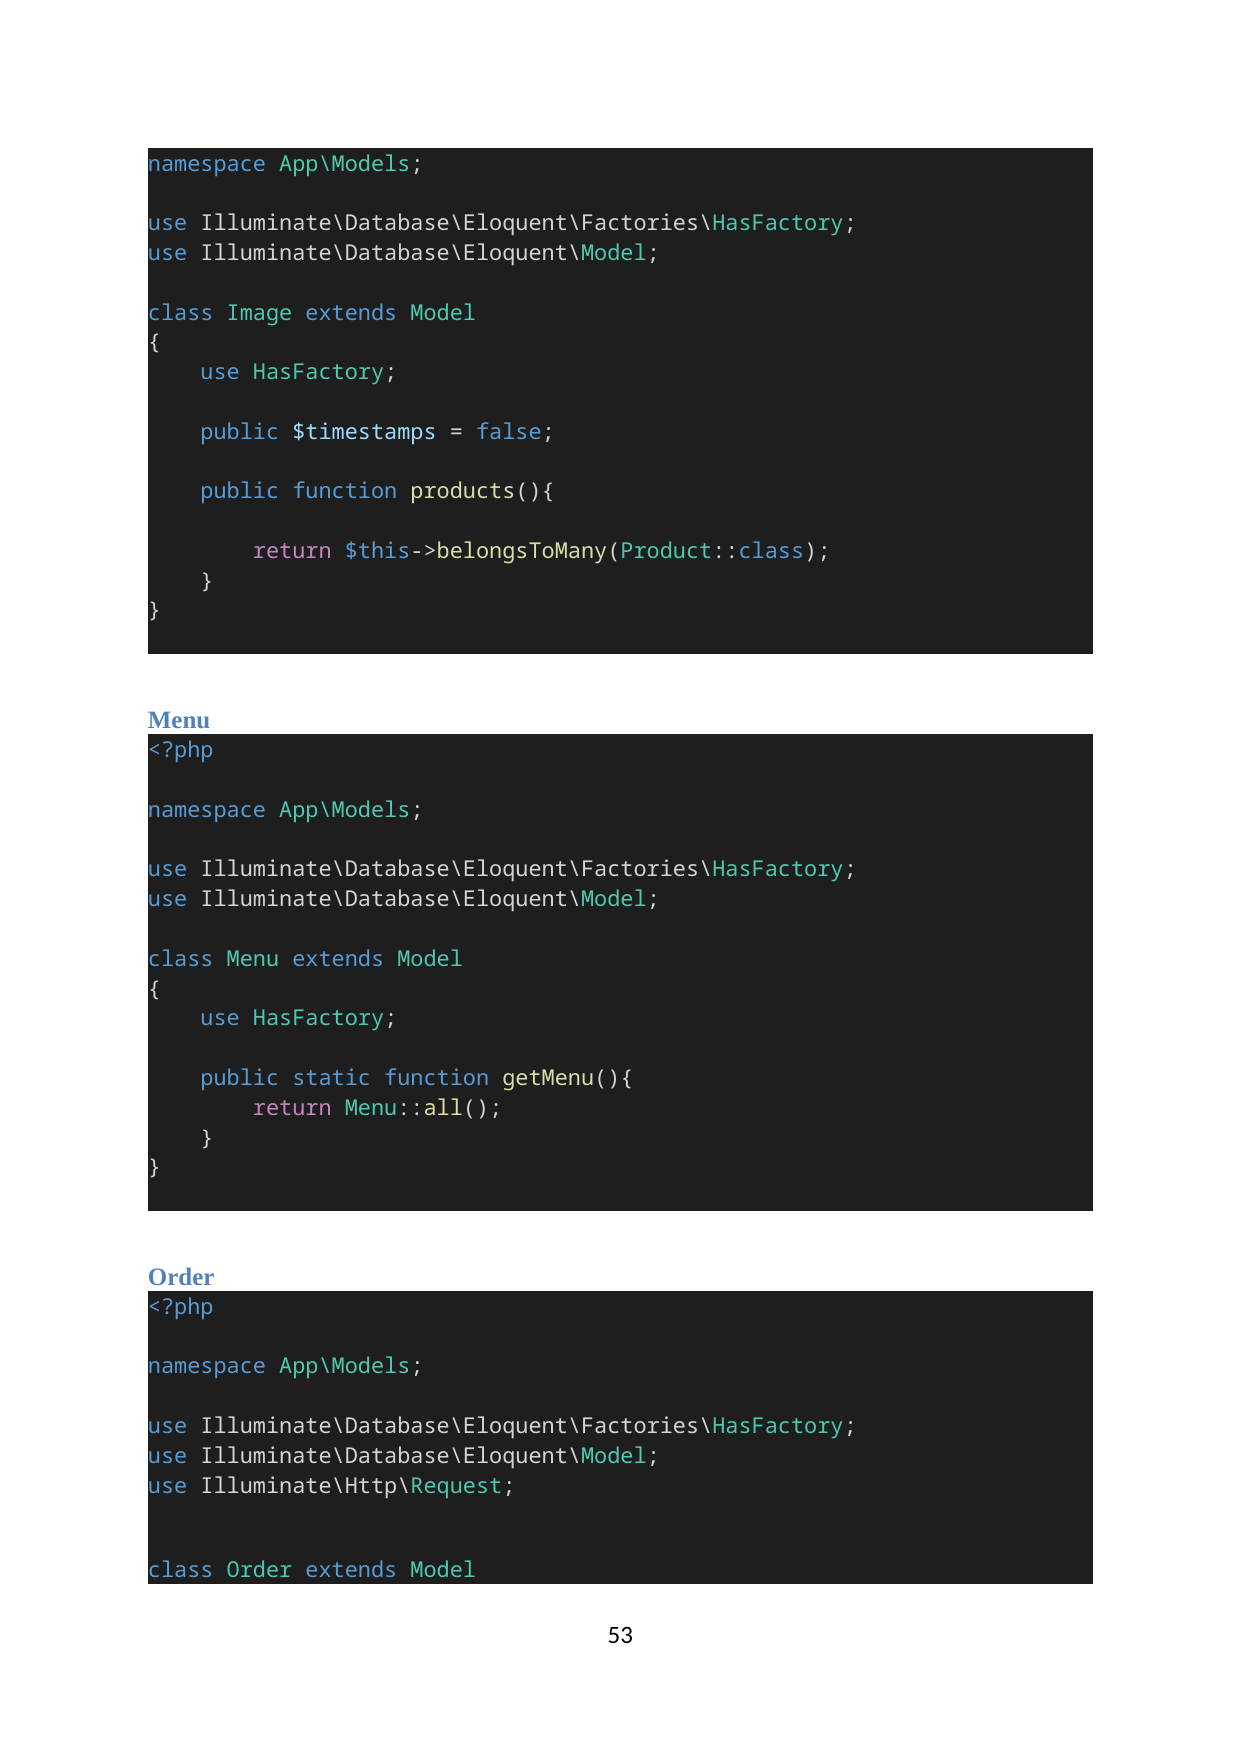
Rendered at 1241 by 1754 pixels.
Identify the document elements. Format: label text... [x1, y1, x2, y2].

text use Illuminate\Database\Eloquent\Factories\HasFactory; [148, 853, 1093, 883]
text class Menu extends Model [148, 943, 1093, 972]
text namespace App\Models; [148, 1351, 1093, 1380]
text } [148, 1151, 1093, 1181]
subtitle Menu [148, 705, 1093, 734]
text } [148, 1121, 1093, 1151]
text namespace App\Models; [148, 148, 1093, 177]
text public static function getMenu(){ [148, 1062, 1093, 1092]
text use HasFactory; [148, 1002, 1093, 1032]
text public function products(){ [148, 475, 1093, 505]
text use Illuminate\Database\Eloquent\Factories\HasFactory; [148, 207, 1093, 237]
text class Order extends Model [148, 1554, 1093, 1584]
text namespace App\Models; [148, 794, 1093, 823]
text { [148, 326, 1093, 356]
text use HasFactory; [148, 356, 1093, 386]
subtitle Order [148, 1262, 1093, 1291]
text return $this->belongsToMany(Product::class); [148, 535, 1093, 565]
text return Menu::all(); [148, 1092, 1093, 1121]
text use Illuminate\Database\Eloquent\Model; [148, 883, 1093, 913]
text use Illuminate\Database\Eloquent\Factories\HasFactory; [148, 1410, 1093, 1440]
text use Illuminate\Http\Request; [148, 1470, 1093, 1499]
text public $timestamps = false; [148, 416, 1093, 446]
text } [148, 594, 1093, 624]
text } [148, 565, 1093, 594]
text <?php [148, 1291, 1093, 1321]
text use Illuminate\Database\Eloquent\Model; [148, 237, 1093, 267]
text <?php [148, 734, 1093, 764]
text { [148, 972, 1093, 1002]
text class Image extends Model [148, 297, 1093, 326]
text use Illuminate\Database\Eloquent\Model; [148, 1440, 1093, 1470]
